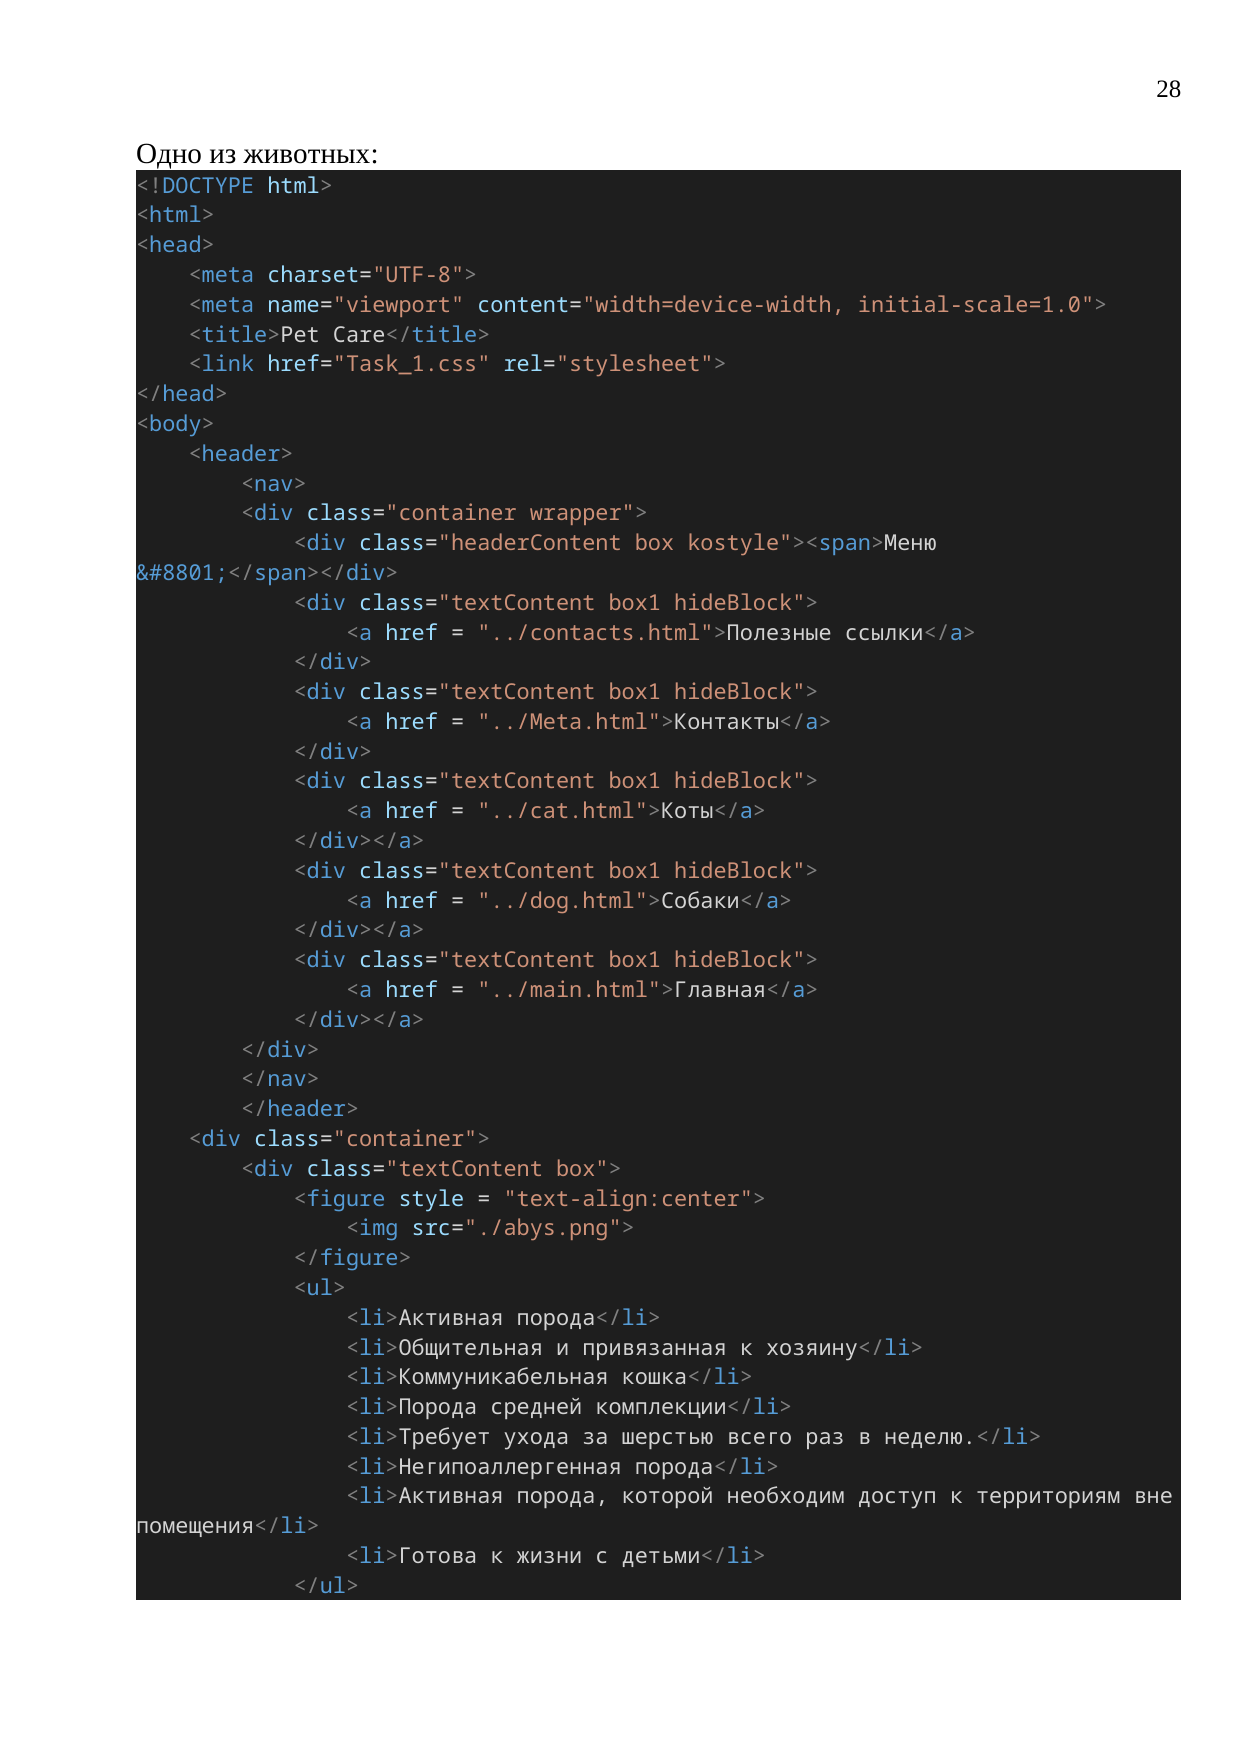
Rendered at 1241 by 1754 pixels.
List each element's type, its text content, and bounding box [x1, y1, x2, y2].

text </div></a> [136, 825, 1181, 855]
text <img src="./abys.png"> [136, 1212, 1181, 1242]
text <div class="textContent box1 hideBlock"> [136, 676, 1181, 706]
text <meta charset="UTF-8"> [136, 259, 1181, 289]
text <link href="Task_1.css" rel="stylesheet"> [136, 348, 1181, 378]
text </div></a> [136, 1004, 1181, 1034]
text </figure> [136, 1242, 1181, 1272]
text <a href = "../Meta.html">Контакты</a> [136, 706, 1181, 736]
text <a href = "../main.html">Главная</a> [136, 974, 1181, 1004]
text <div class="textContent box1 hideBlock"> [136, 944, 1181, 974]
text <nav> [136, 468, 1181, 497]
text <figure style = "text-align:center"> [136, 1183, 1181, 1212]
text <body> [136, 408, 1181, 438]
text <li>Готова к жизни с детьми</li> [136, 1540, 1181, 1570]
text <li>Требует ухода за шерстью всего раз в неделю.</li> [136, 1421, 1181, 1451]
text </div> [136, 1034, 1181, 1063]
text </nav> [136, 1063, 1181, 1093]
text <ul> [136, 1272, 1181, 1302]
text <li>Негипоаллергенная порода</li> [136, 1451, 1181, 1481]
text <div class="container"> [136, 1123, 1181, 1153]
text </header> [136, 1093, 1181, 1123]
text <title>Pet Care</title> [136, 319, 1181, 348]
text <div class="textContent box"> [136, 1153, 1181, 1183]
text </div> [136, 646, 1181, 676]
text <div class="textContent box1 hideBlock"> [136, 855, 1181, 885]
text <meta name="viewport" content="width=device-width, initial-scale=1.0"> [136, 289, 1181, 319]
text </div></a> [136, 914, 1181, 944]
text <li>Общительная и привязанная к хозяину</li> [136, 1332, 1181, 1361]
text </ul> [136, 1570, 1181, 1600]
text <head> [136, 229, 1181, 259]
text Одно из животных: [136, 136, 1181, 170]
text </div> [136, 736, 1181, 766]
text <li>Коммуникабельная кошка</li> [136, 1361, 1181, 1391]
text <li>Активная порода</li> [136, 1302, 1181, 1332]
text <header> [136, 438, 1181, 468]
text <a href = "../dog.html">Собаки</a> [136, 885, 1181, 914]
text </head> [136, 378, 1181, 408]
text <a href = "../cat.html">Коты</a> [136, 795, 1181, 825]
text <div class="textContent box1 hideBlock"> [136, 587, 1181, 617]
text <!DOCTYPE html> [136, 170, 1181, 199]
text <div class="container wrapper"> [136, 497, 1181, 527]
text <div class="headerContent box kostyle"><span>Меню &#8801;</span></div> [136, 527, 1181, 587]
text <li>Порода средней комплекции</li> [136, 1391, 1181, 1421]
text <a href = "../contacts.html">Полезные ссылки</a> [136, 617, 1181, 646]
text <li>Активная порода, которой необходим доступ к территориям вне помещения</li> [136, 1481, 1181, 1540]
text <div class="textContent box1 hideBlock"> [136, 766, 1181, 795]
text <html> [136, 199, 1181, 229]
